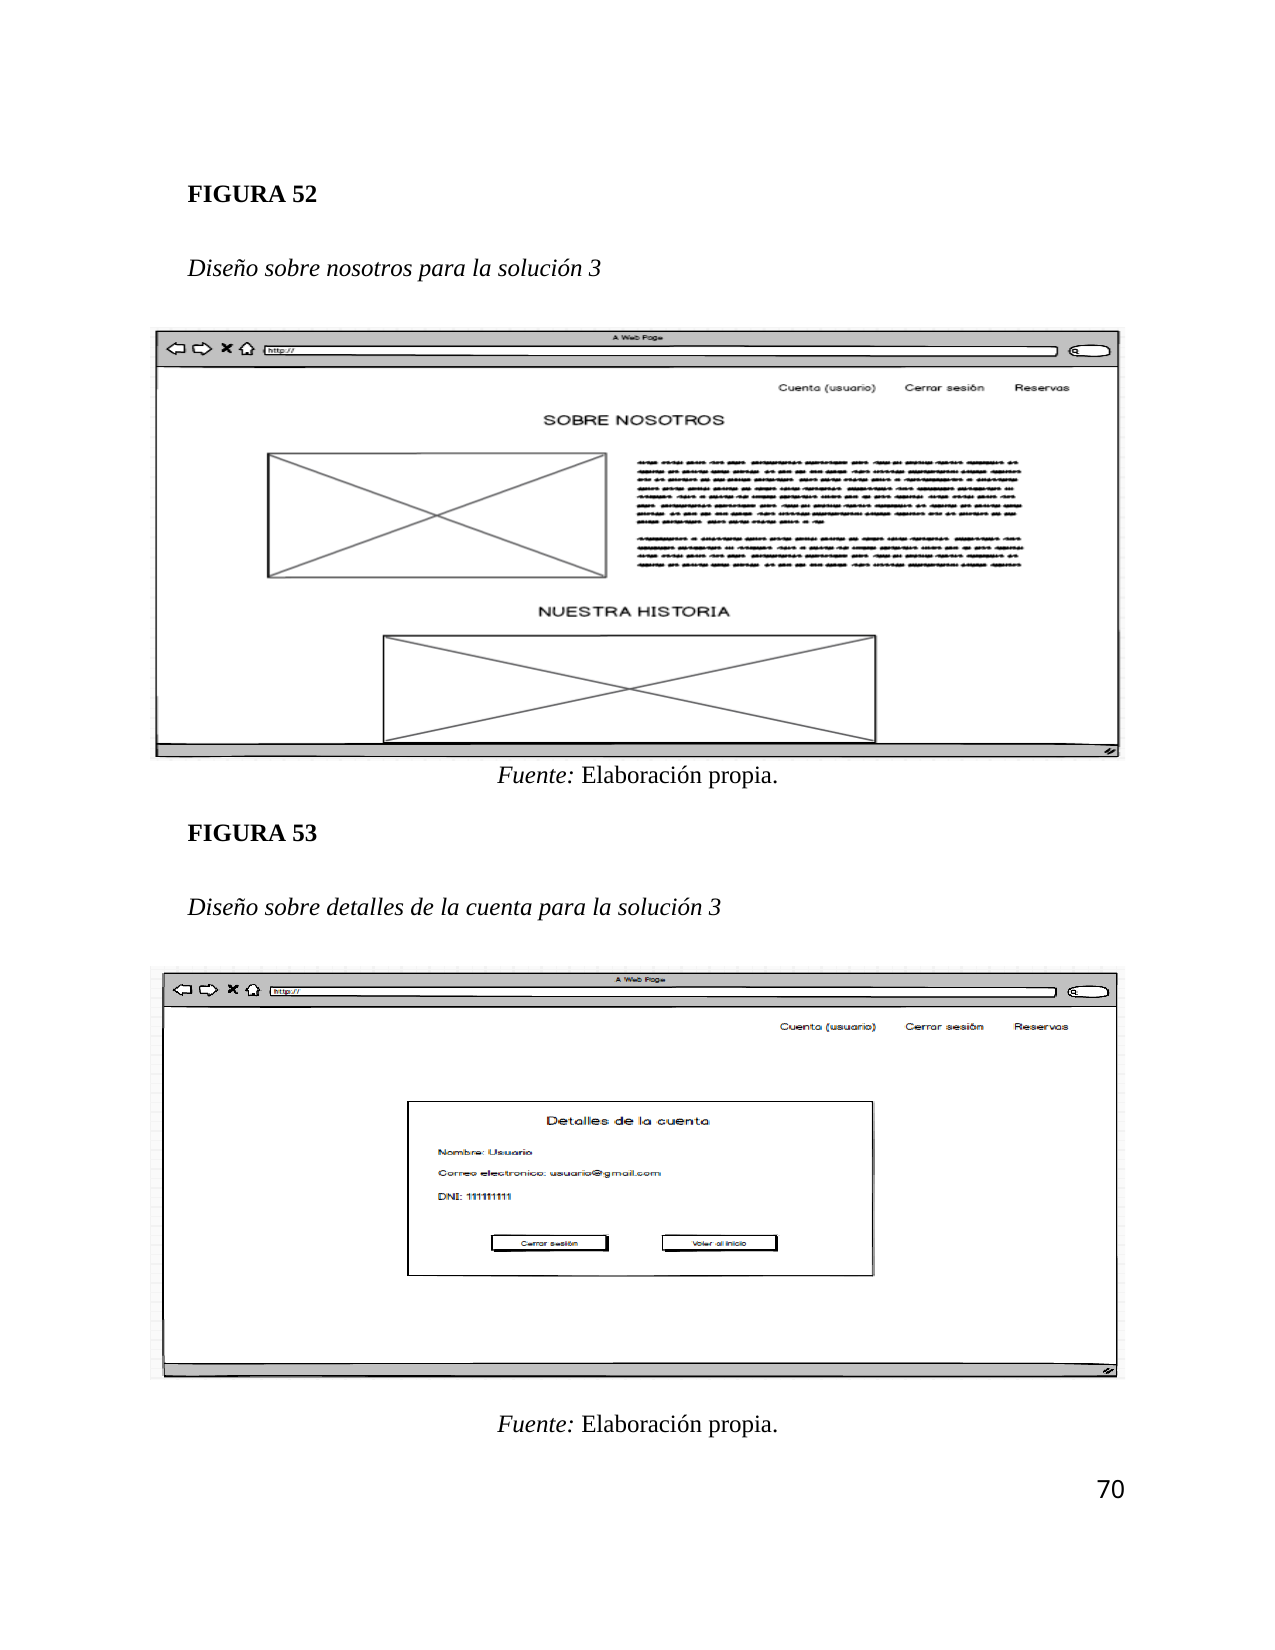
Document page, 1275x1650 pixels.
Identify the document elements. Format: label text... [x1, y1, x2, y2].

text Diseño sobre nosotros para la solución 3 [150, 253, 1125, 282]
text FIGURA 53 [150, 818, 1125, 847]
text Fuente: Elaboración propia. [150, 761, 1125, 789]
picture [150, 966, 1125, 1380]
text FIGURA 52 [150, 179, 1125, 207]
picture [150, 327, 1125, 761]
text Fuente: Elaboración propia. [150, 1409, 1125, 1437]
text Diseño sobre detalles de la cuenta para la solución 3 [150, 892, 1125, 921]
